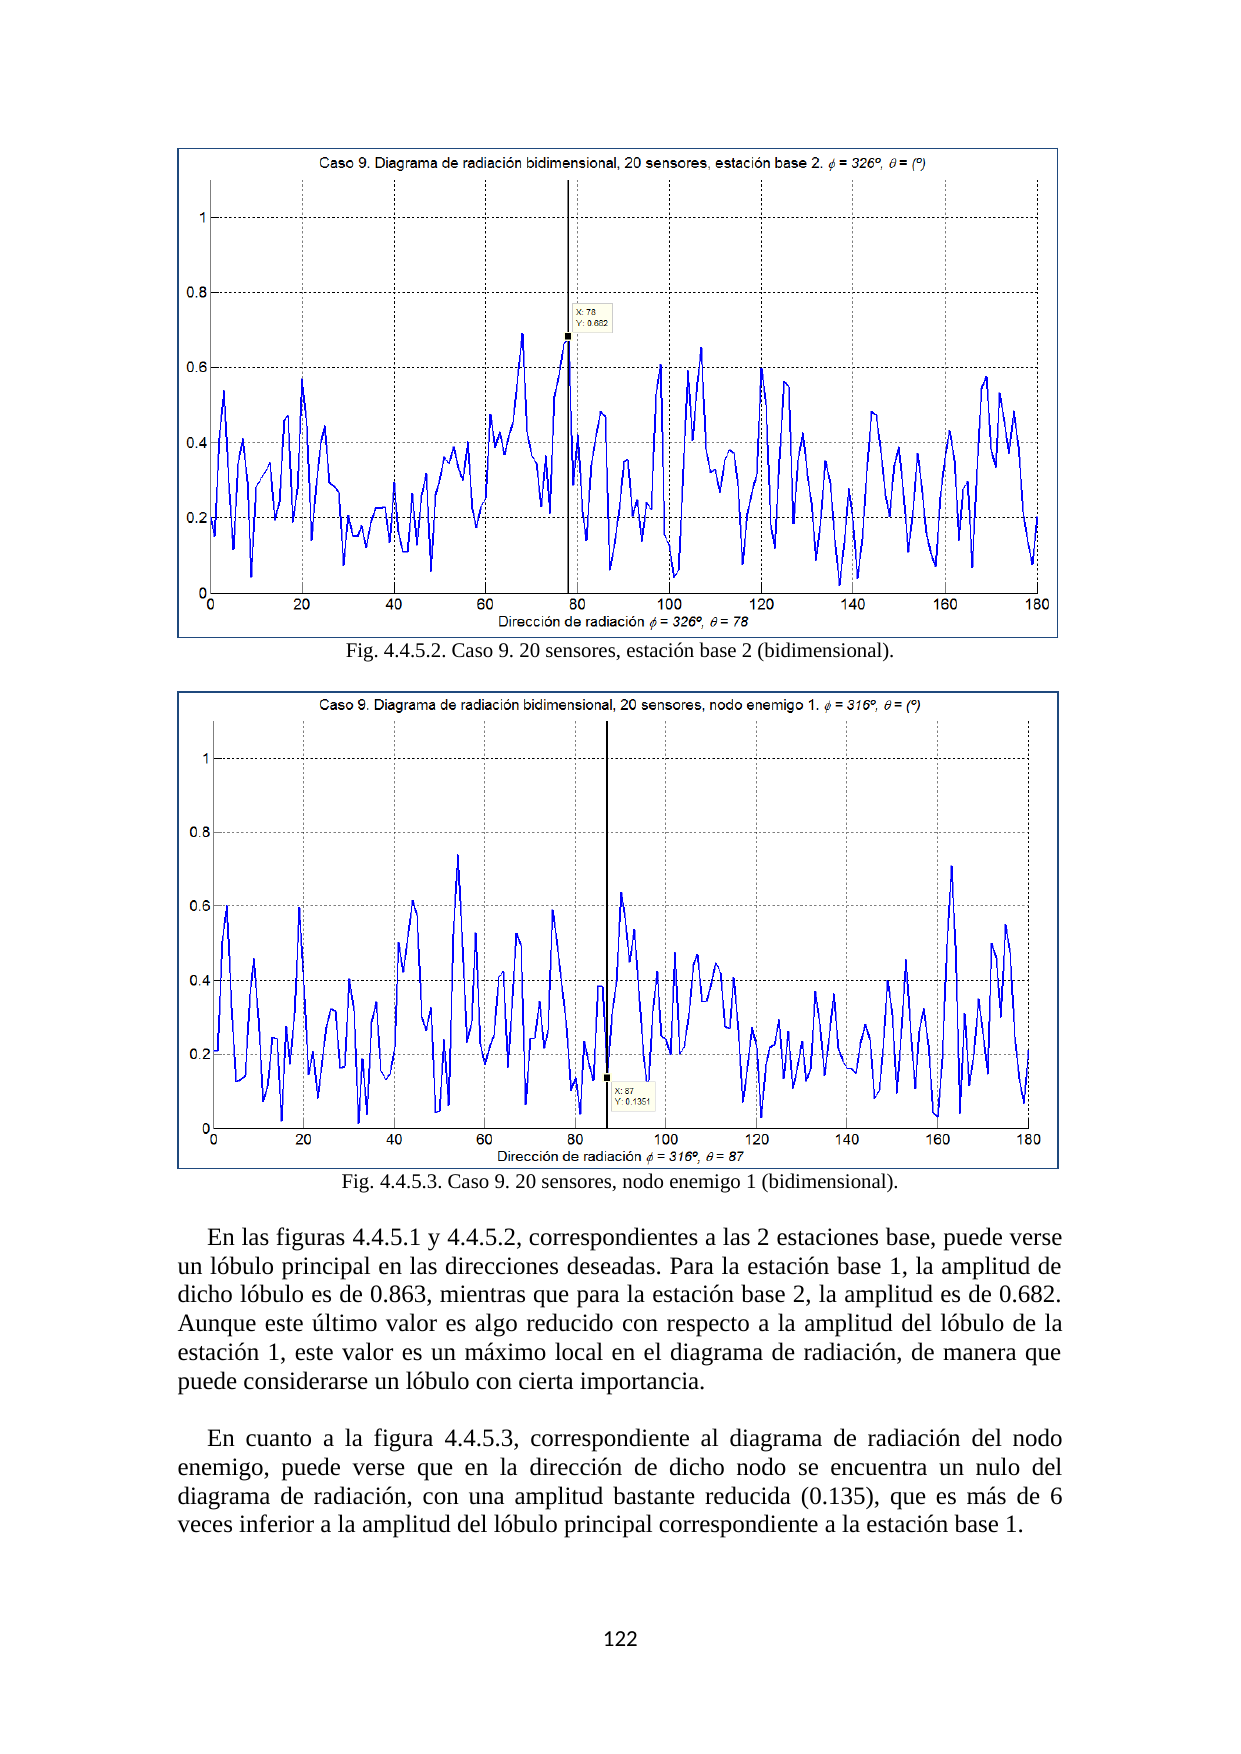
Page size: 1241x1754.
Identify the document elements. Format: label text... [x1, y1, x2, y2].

picture [179, 693, 1057, 1168]
text Fig. 4.4.5.3. Caso 9. 20 sensores, nodo enemigo 1 (bidimensional). [177, 1169, 1063, 1193]
text Fig. 4.4.5.2. Caso 9. 20 sensores, estación base 2 (bidimensional). [177, 638, 1063, 662]
text En cuanto a la figura 4.4.5.3, correspondiente al diagrama de radiación del nodo enemigo, puede verse que en la dirección de dicho nodo se encuentra un nulo del diagrama de radiación, con una amplitud bastante reducida (0.135), que es más de 6 veces inferior a la amplitud del lóbulo principal correspondiente a la estación base 1. [177, 1423, 1063, 1538]
picture [179, 149, 1057, 637]
text En las figuras 4.4.5.1 y 4.4.5.2, correspondientes a las 2 estaciones base, puede verse un lóbulo principal en las direcciones deseadas. Para la estación base 1, la amplitud de dicho lóbulo es de 0.863, mientras que para la estación base 2, la amplitud es de 0.682. Aunque este último valor es algo reducido con respecto a la amplitud del lóbulo de la estación 1, este valor es un máximo local en el diagrama de radiación, de manera que puede considerarse un lóbulo con cierta importancia. [177, 1222, 1063, 1394]
